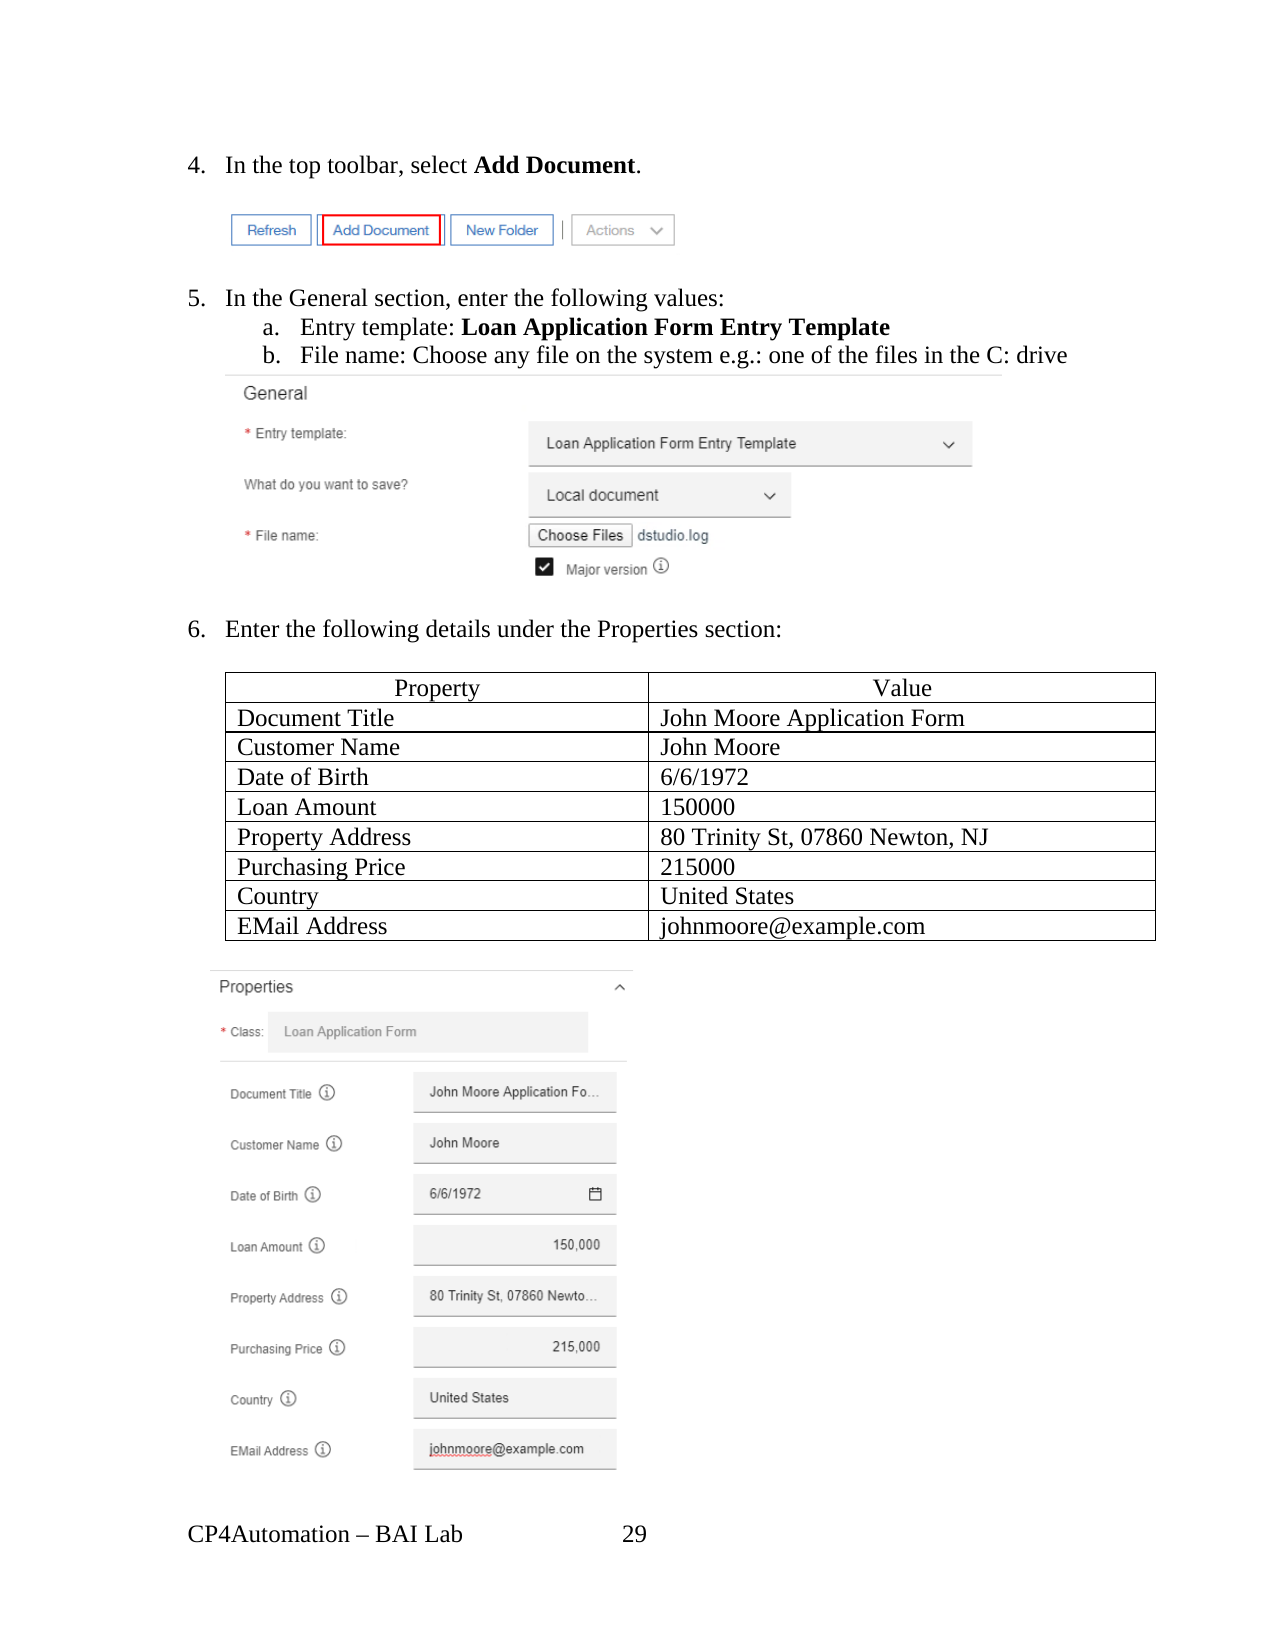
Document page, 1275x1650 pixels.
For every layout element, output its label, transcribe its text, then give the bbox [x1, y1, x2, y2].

table_cell John Moore Application Form [649, 703, 1155, 731]
table_cell EMail Address [226, 911, 648, 940]
table_cell 80 Trinity St, 07860 Newton, NJ [649, 822, 1155, 851]
table_cell 215000 [649, 852, 1155, 880]
table_cell Date of Birth [226, 762, 648, 791]
table_header Property [226, 673, 648, 702]
table_cell Loan Amount [226, 792, 648, 821]
table_cell Customer Name [226, 733, 648, 761]
list In the General section, enter the following values: [187, 283, 1087, 312]
table_cell johnmoore@example.com [649, 911, 1155, 940]
list Entry template: Loan Application Form Entry Template [262, 312, 1087, 340]
table_cell Property Address [226, 822, 648, 851]
table_header Value [649, 673, 1155, 702]
list File name: Choose any file on the system e.g.: one of the files in the C: drive [262, 340, 1087, 369]
picture [225, 369, 1002, 586]
table_cell John Moore [649, 733, 1155, 761]
picture [225, 207, 681, 255]
table_cell Country [226, 881, 648, 910]
table_cell 6/6/1972 [649, 762, 1155, 791]
list In the top toolbar, select Add Document. [187, 150, 1087, 207]
table_cell 150000 [649, 792, 1155, 821]
table_cell Document Title [226, 703, 648, 731]
table_cell Purchasing Price [226, 852, 648, 880]
list Enter the following details under the Properties section: [187, 614, 1087, 643]
table_cell United States [649, 881, 1155, 910]
picture [210, 969, 634, 1485]
